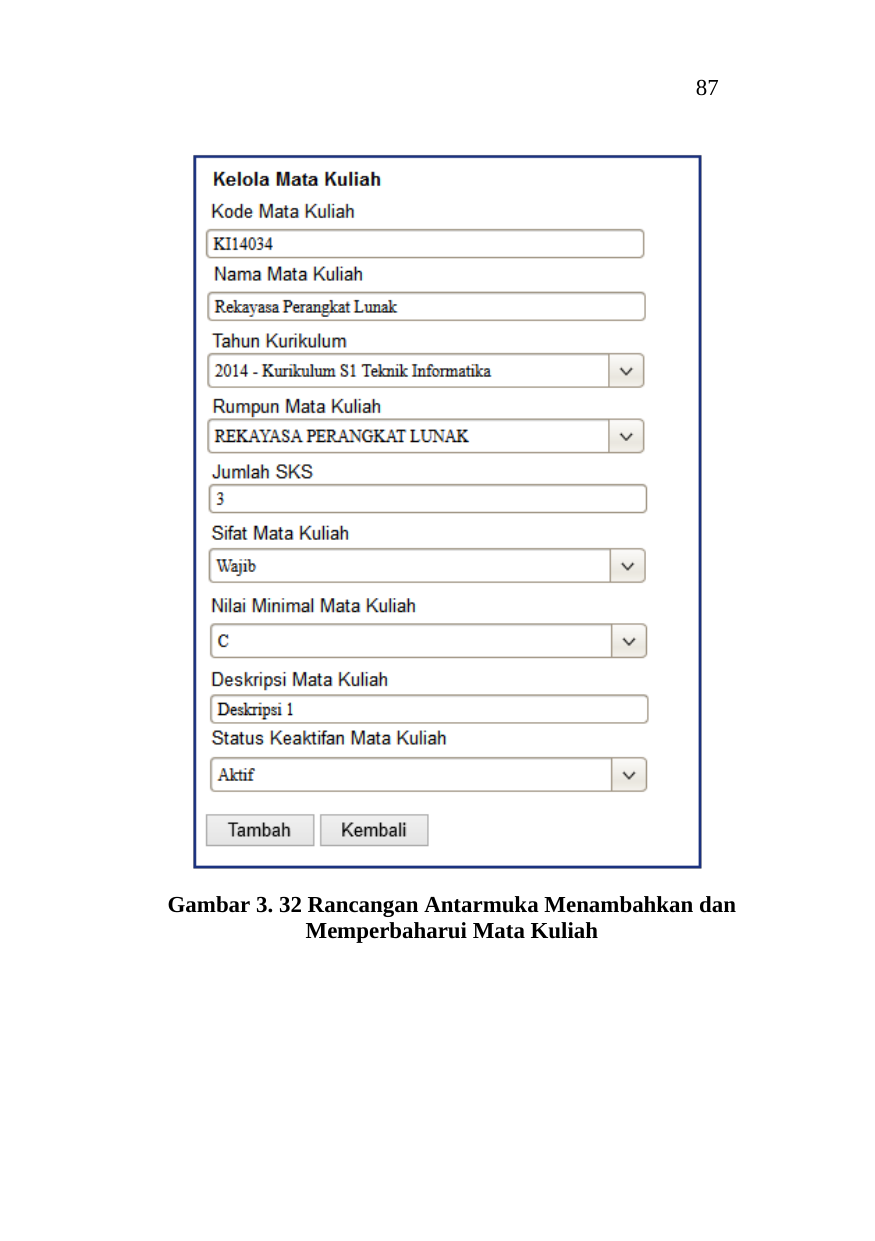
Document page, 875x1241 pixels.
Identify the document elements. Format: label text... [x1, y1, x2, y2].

picture [188, 147, 716, 891]
